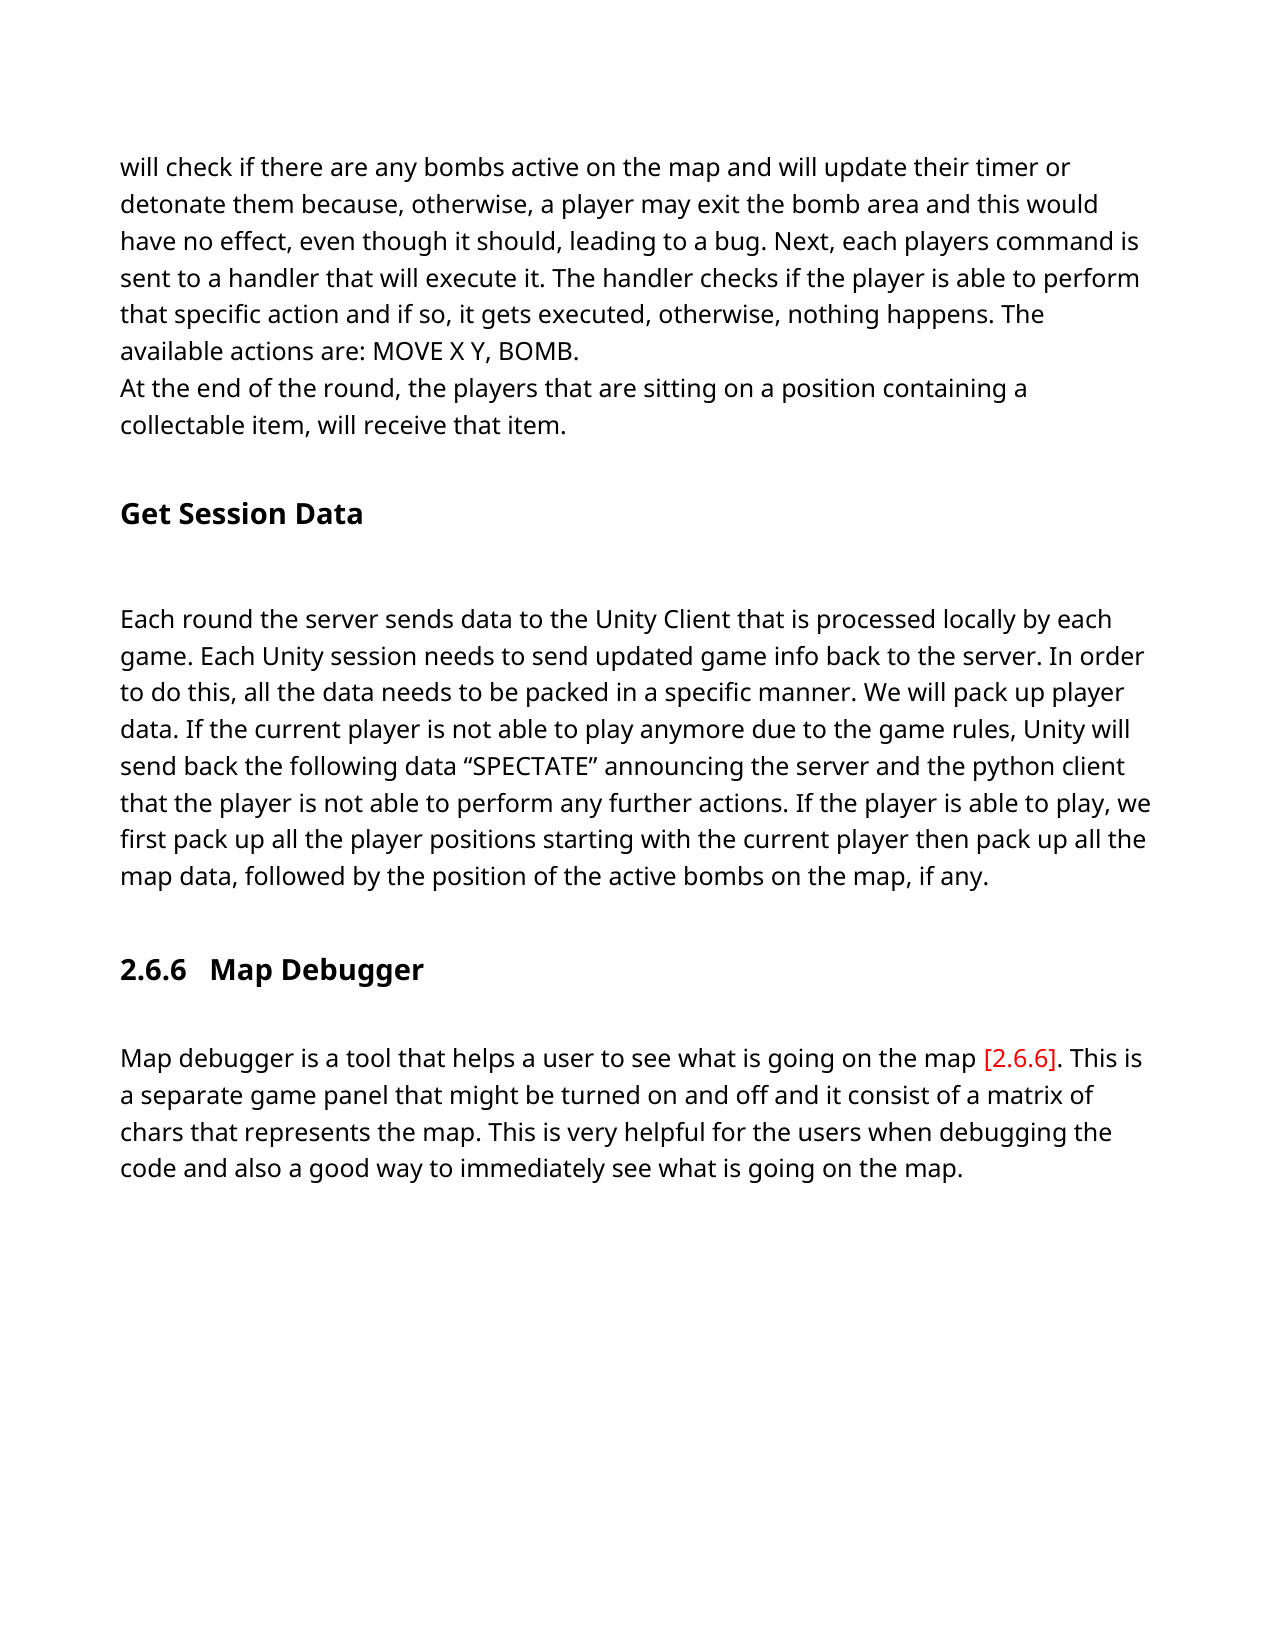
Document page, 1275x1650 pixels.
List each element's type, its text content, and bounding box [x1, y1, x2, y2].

text Get Session Data [120, 493, 1155, 533]
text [120, 150, 1155, 368]
text At the end of the round, the players that are sitting on a position containing a collectable item, will receive that item. [120, 371, 1155, 441]
text Each round the server sends data to the Unity Client that is processed locally by each game. Each Unity session needs to send updated game info back to the server. In order to do this, all the data needs to be packed in a specific manner. We will pack up player data. If the current player is not able to play anymore due to the game rules, Unity will send back the following data “SPECTATE” announcing the server and the python client that the player is not able to perform any further actions. If the player is able to play, we first pack up all the player positions starting with the current player then pack up all the map data, followed by the position of the active bombs on the map, if any. [120, 602, 1155, 893]
text Map debugger is a tool that helps a user to see what is going on the map [2.6.6]. This is a separate game panel that might be turned on and off and it consist of a matrix of chars that represents the map. This is very helpful for the users when debugging the code and also a good way to immediately see what is going on the map. [120, 1041, 1155, 1185]
subtitle 2.6.6 Map Debugger [120, 949, 1155, 988]
